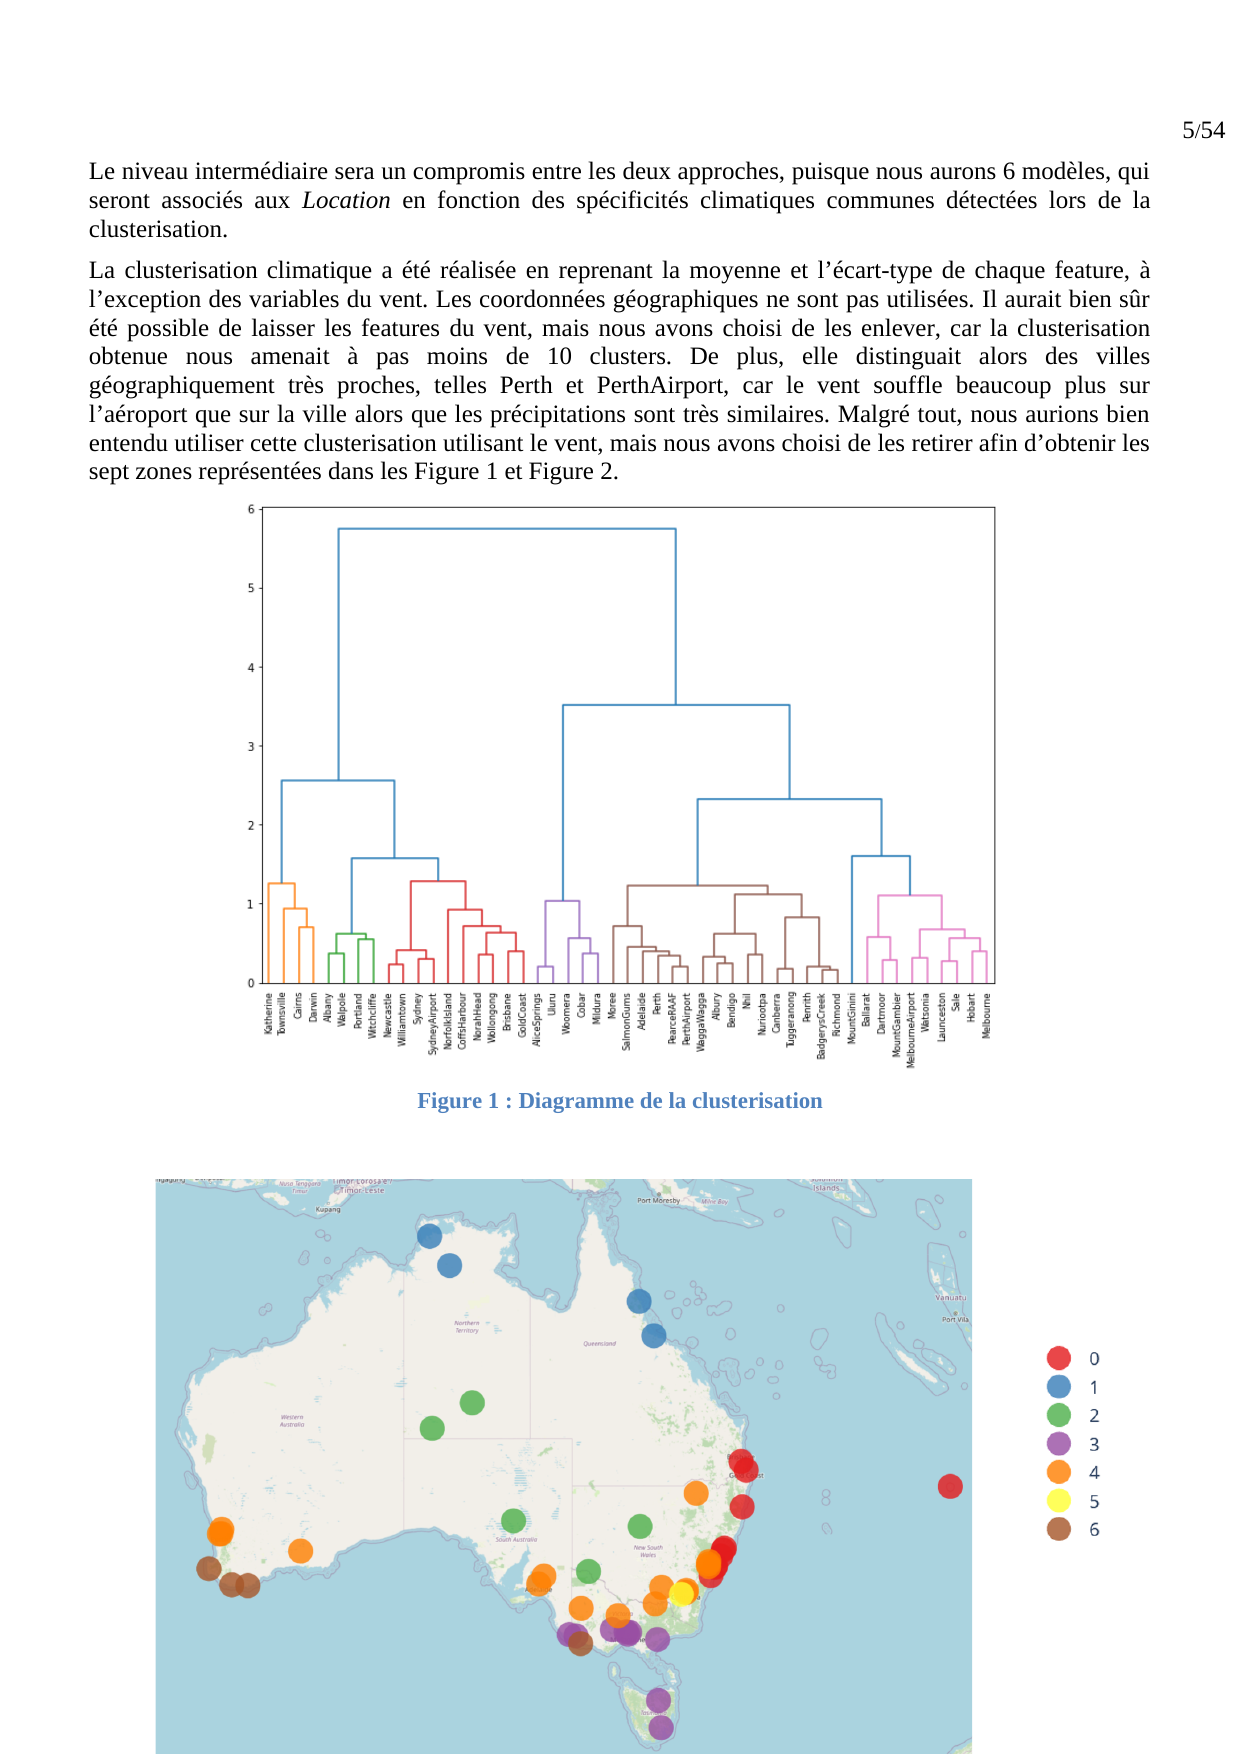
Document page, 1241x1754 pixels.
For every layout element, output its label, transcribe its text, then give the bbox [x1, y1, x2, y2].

text Figure 1 : Diagramme de la clusterisation [89, 1087, 1152, 1113]
text La clusterisation climatique a été réalisée en reprenant la moyenne et l’écart-type de chaque feature, à l’exception des variables du vent. Les coordonnées géographiques ne sont pas utilisées. Il aurait bien sûr été possible de laisser les features du vent, mais nous avons choisi de les enlever, car la clusterisation obtenue nous amenait à pas moins de 10 clusters. De plus, elle distinguait alors des villes géographiquement très proches, telles Perth et PerthAirport, car le vent souffle beaucoup plus sur l’aéroport que sur la ville alors que les précipitations sont très similaires. Malgré tout, nous aurions bien entendu utiliser cette clusterisation utilisant le vent, mais nous avons choisi de les retirer afin d’obtenir les sept zones représentées dans les Figure 1 et Figure 2. [89, 255, 1152, 485]
text Le niveau intermédiaire sera un compromis entre les deux approches, puisque nous aurons 6 modèles, qui seront associés aux Location en fonction des spécificités climatiques communes détectées lors de la clusterisation. [89, 156, 1152, 243]
picture [239, 497, 1002, 1075]
picture [155, 1179, 973, 1754]
picture [1037, 1340, 1105, 1544]
